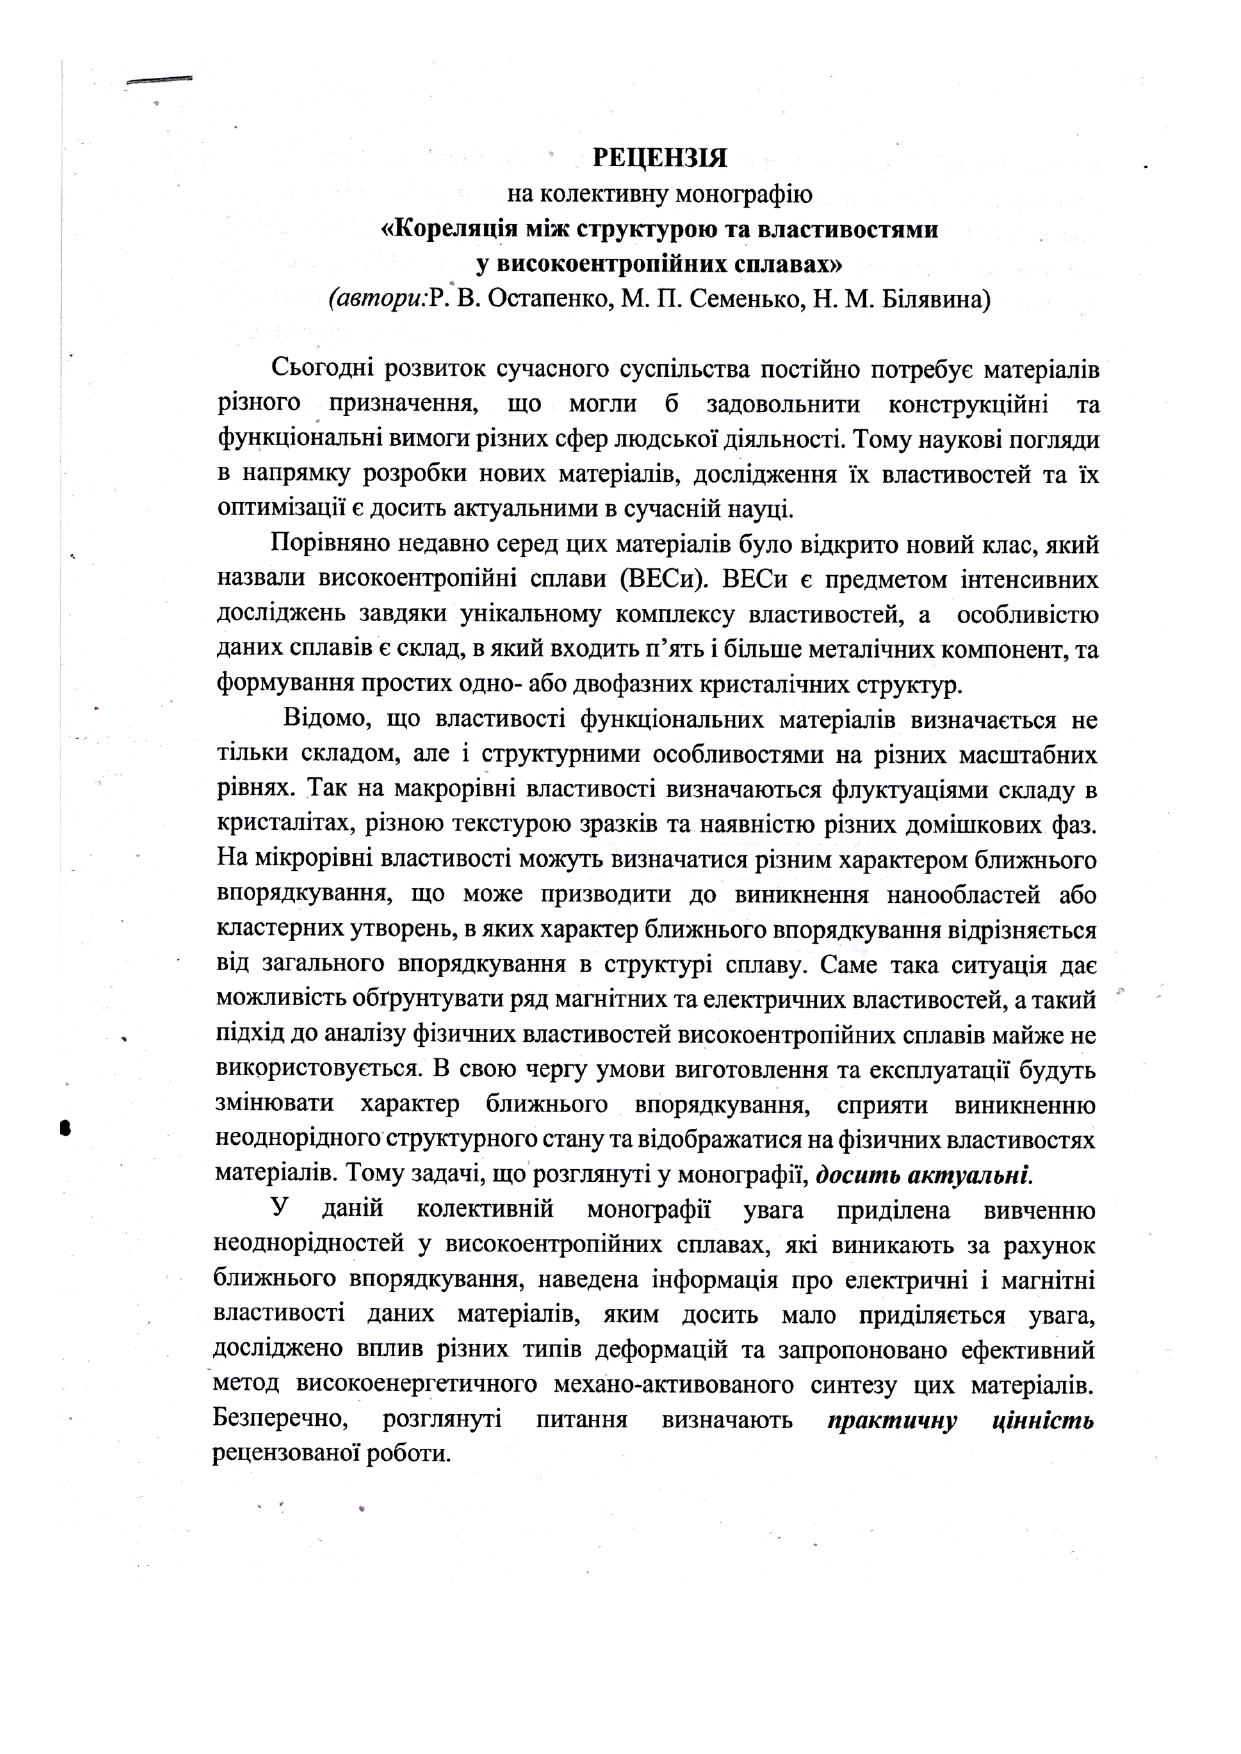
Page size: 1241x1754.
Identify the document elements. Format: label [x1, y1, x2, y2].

picture [61, 61, 1171, 1581]
